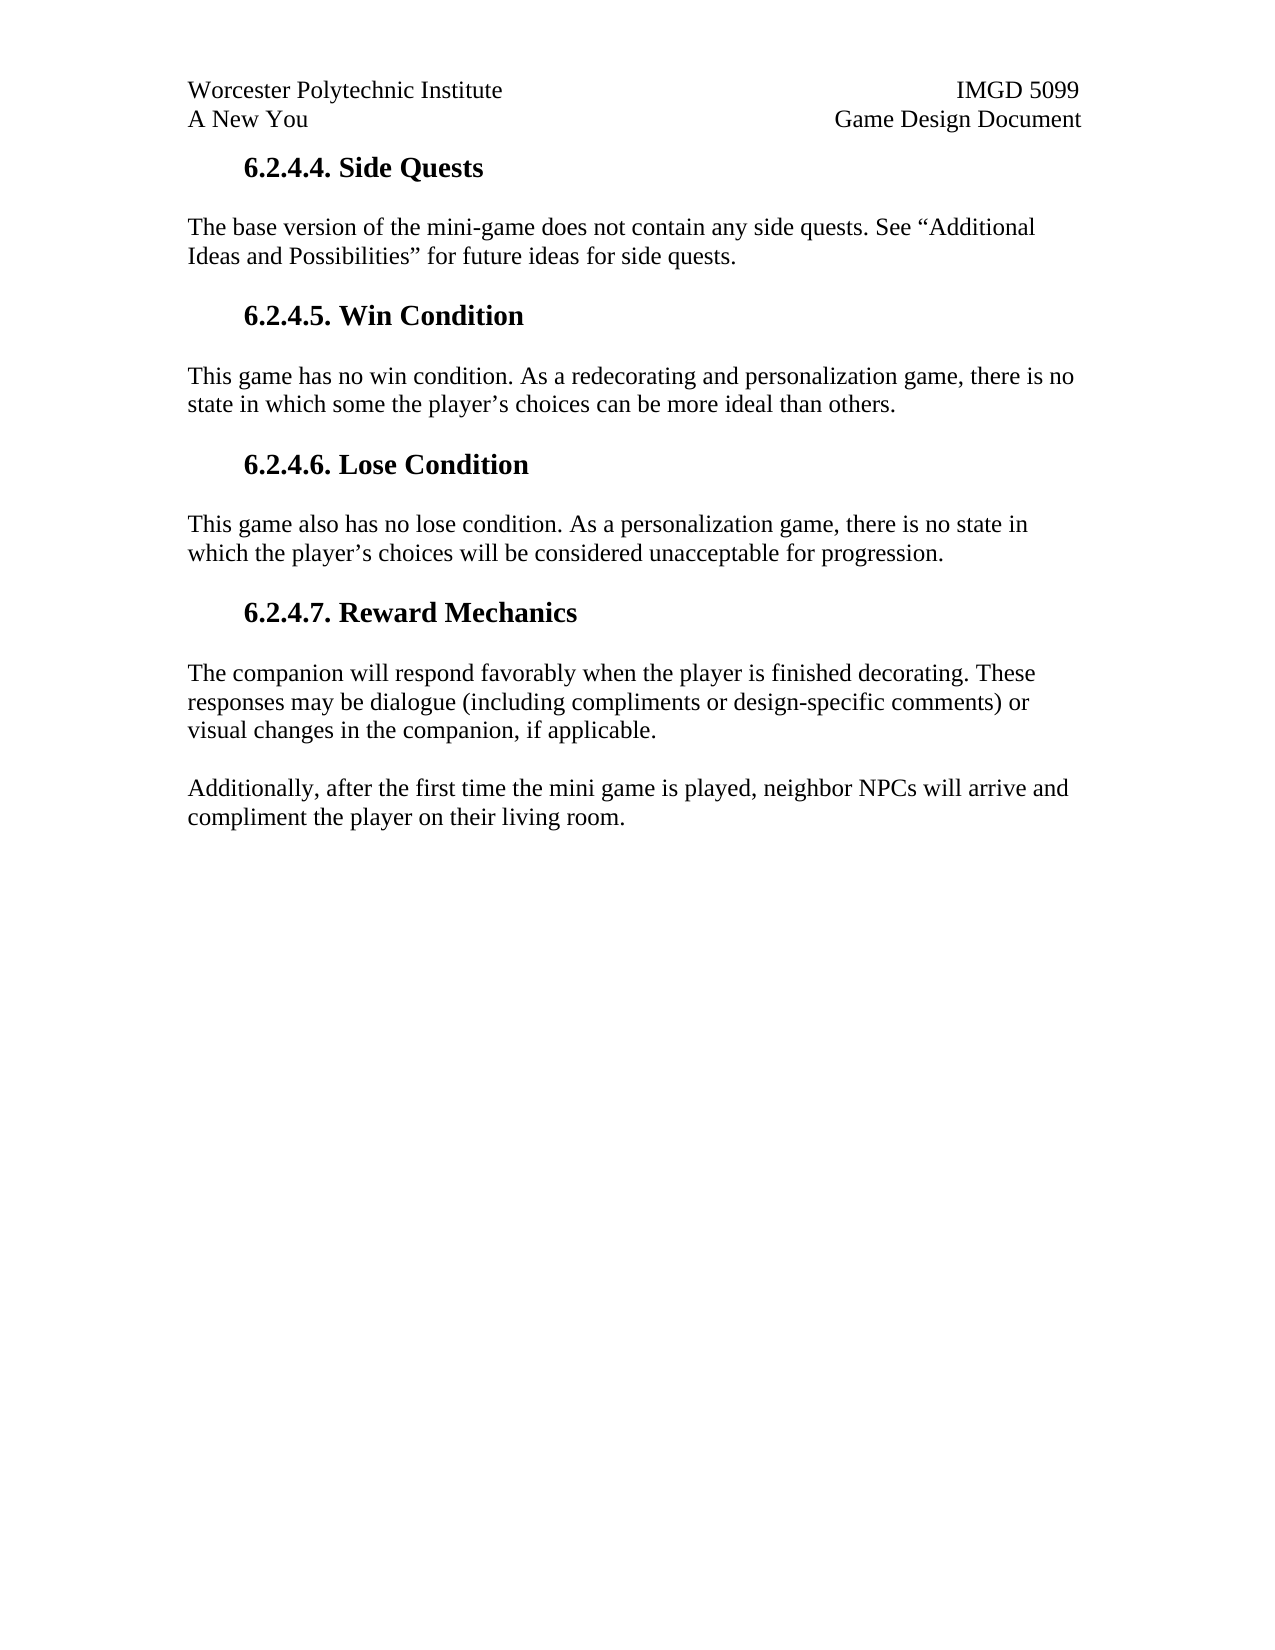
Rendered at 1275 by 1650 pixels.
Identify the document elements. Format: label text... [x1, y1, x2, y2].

text 6.2.4.6. Lose Condition [244, 447, 1087, 481]
text The companion will respond favorably when the player is finished decorating. These responses may be dialogue (including compliments or design-specific comments) or visual changes in the companion, if applicable. [187, 658, 1087, 744]
text This game also has no lose condition. As a personalization game, there is no state in which the player’s choices will be considered unacceptable for progression. [187, 509, 1087, 567]
text 6.2.4.4. Side Quests [244, 150, 1087, 183]
text 6.2.4.7. Reward Mechanics [244, 596, 1087, 629]
text The base version of the mini-game does not contain any side quests. See “Additional Ideas and Possibilities” for future ideas for side quests. [187, 212, 1087, 270]
text 6.2.4.5. Win Condition [244, 298, 1087, 332]
text Additionally, after the first time the mini game is played, neighbor NPCs will arrive and compliment the player on their living room. [187, 773, 1087, 830]
text This game has no win condition. As a redecorating and personalization game, there is no state in which some the player’s choices can be more ideal than others. [187, 361, 1087, 418]
